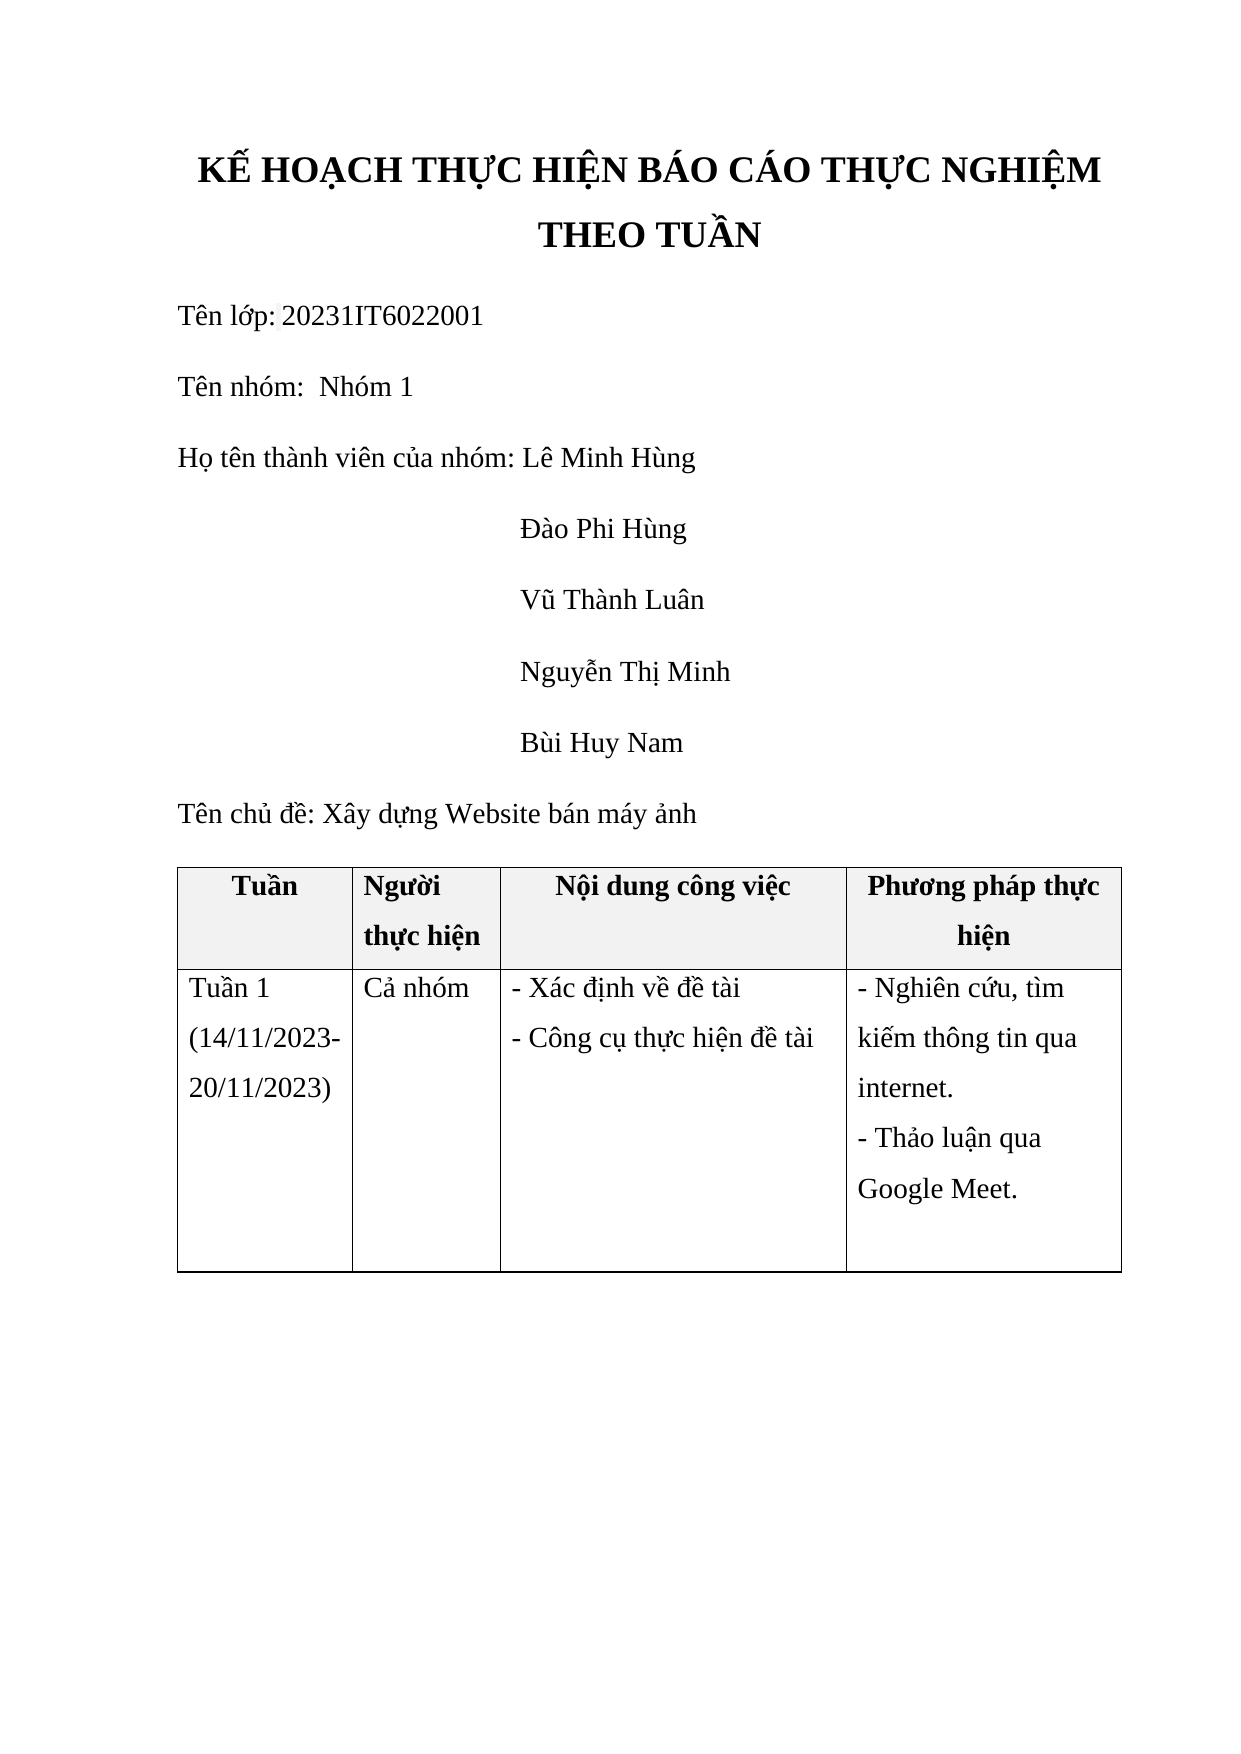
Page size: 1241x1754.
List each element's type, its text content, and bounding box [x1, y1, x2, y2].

text Nguyễn Thị Minh [177, 654, 1122, 687]
text Tên lớp: 20231IT6022001 [177, 298, 1122, 331]
table_header Tuần [178, 868, 352, 969]
table_header Nội dung công việc [501, 868, 846, 969]
text Họ tên thành viên của nhóm: Lê Minh Hùng [177, 440, 1122, 474]
text Bùi Huy Nam [177, 725, 1122, 758]
text Tên chủ đề: Xây dựng Website bán máy ảnh [177, 796, 1122, 829]
table_header Người thực hiện [353, 868, 500, 969]
text Vũ Thành Luân [177, 582, 1122, 616]
text Đào Phi Hùng [177, 511, 1122, 545]
table_cell Cả nhóm [353, 970, 500, 1271]
text KẾ HOẠCH THỰC HIỆN BÁO CÁO THỰC NGHIỆM THEO TUẦN [177, 148, 1122, 256]
table_header Phương pháp thực hiện [847, 868, 1121, 969]
table_cell Tuần 1 (14/11/2023-20/11/2023) [178, 970, 352, 1271]
text Tên nhóm: Nhóm 1 [177, 369, 1122, 403]
table_cell - Xác định về đề tài - Công cụ thực hiện đề tài [501, 970, 846, 1271]
table_cell - Nghiên cứu, tìm kiếm thông tin qua internet. - Thảo luận qua Google Meet. [847, 970, 1121, 1271]
